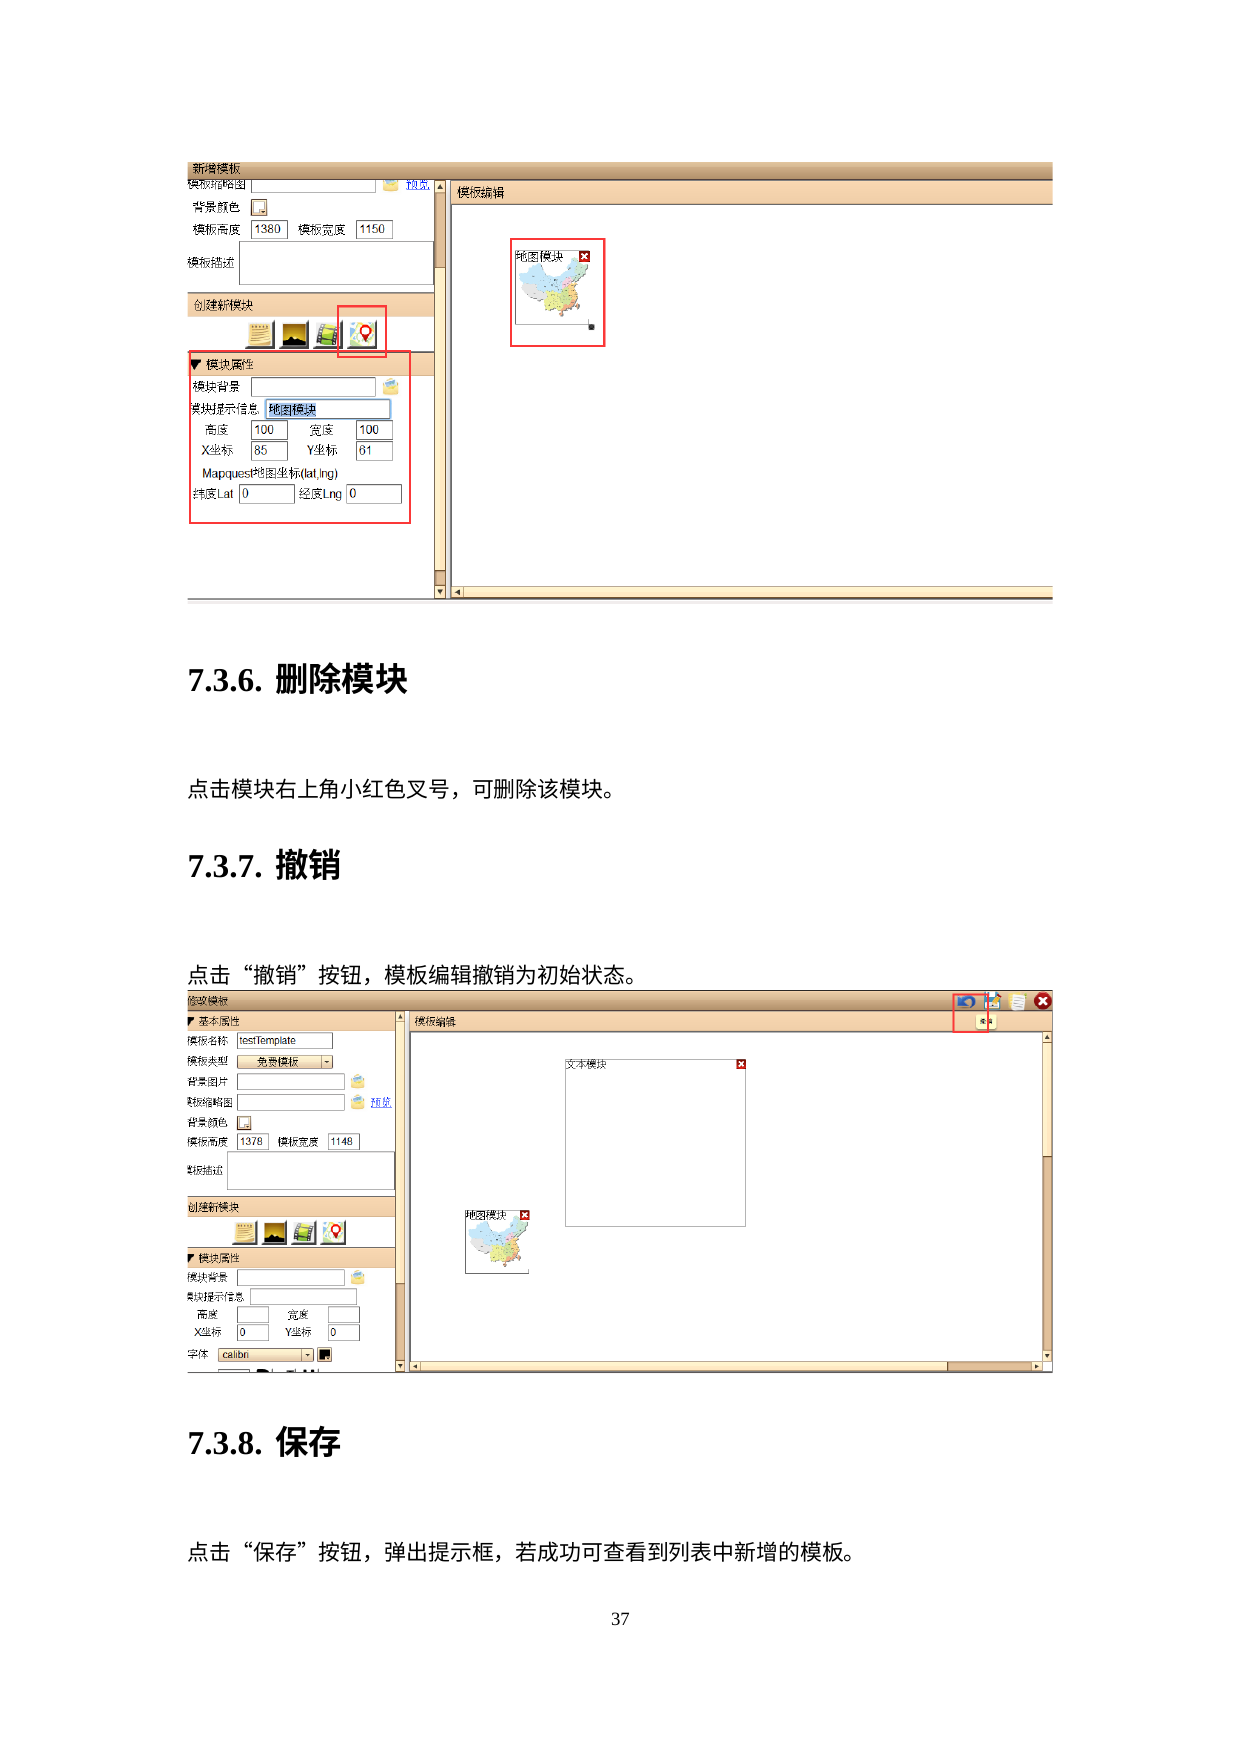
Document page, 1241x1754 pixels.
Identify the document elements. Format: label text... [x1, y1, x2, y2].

picture [187, 162, 1053, 604]
text 点击“保存”按钮，弹出提示框，若成功可查看到列表中新增的模板。 [187, 1535, 1053, 1567]
subtitle 保存 [187, 1408, 1053, 1473]
subtitle 删除模块 [187, 644, 1053, 709]
subtitle 撤销 [187, 831, 1053, 896]
text 点击模块右上角小红色叉号，可删除该模块。 [187, 771, 1053, 804]
text 点击“撤销”按钮，模板编辑撤销为初始状态。 [187, 958, 1053, 990]
picture [187, 990, 1053, 1374]
